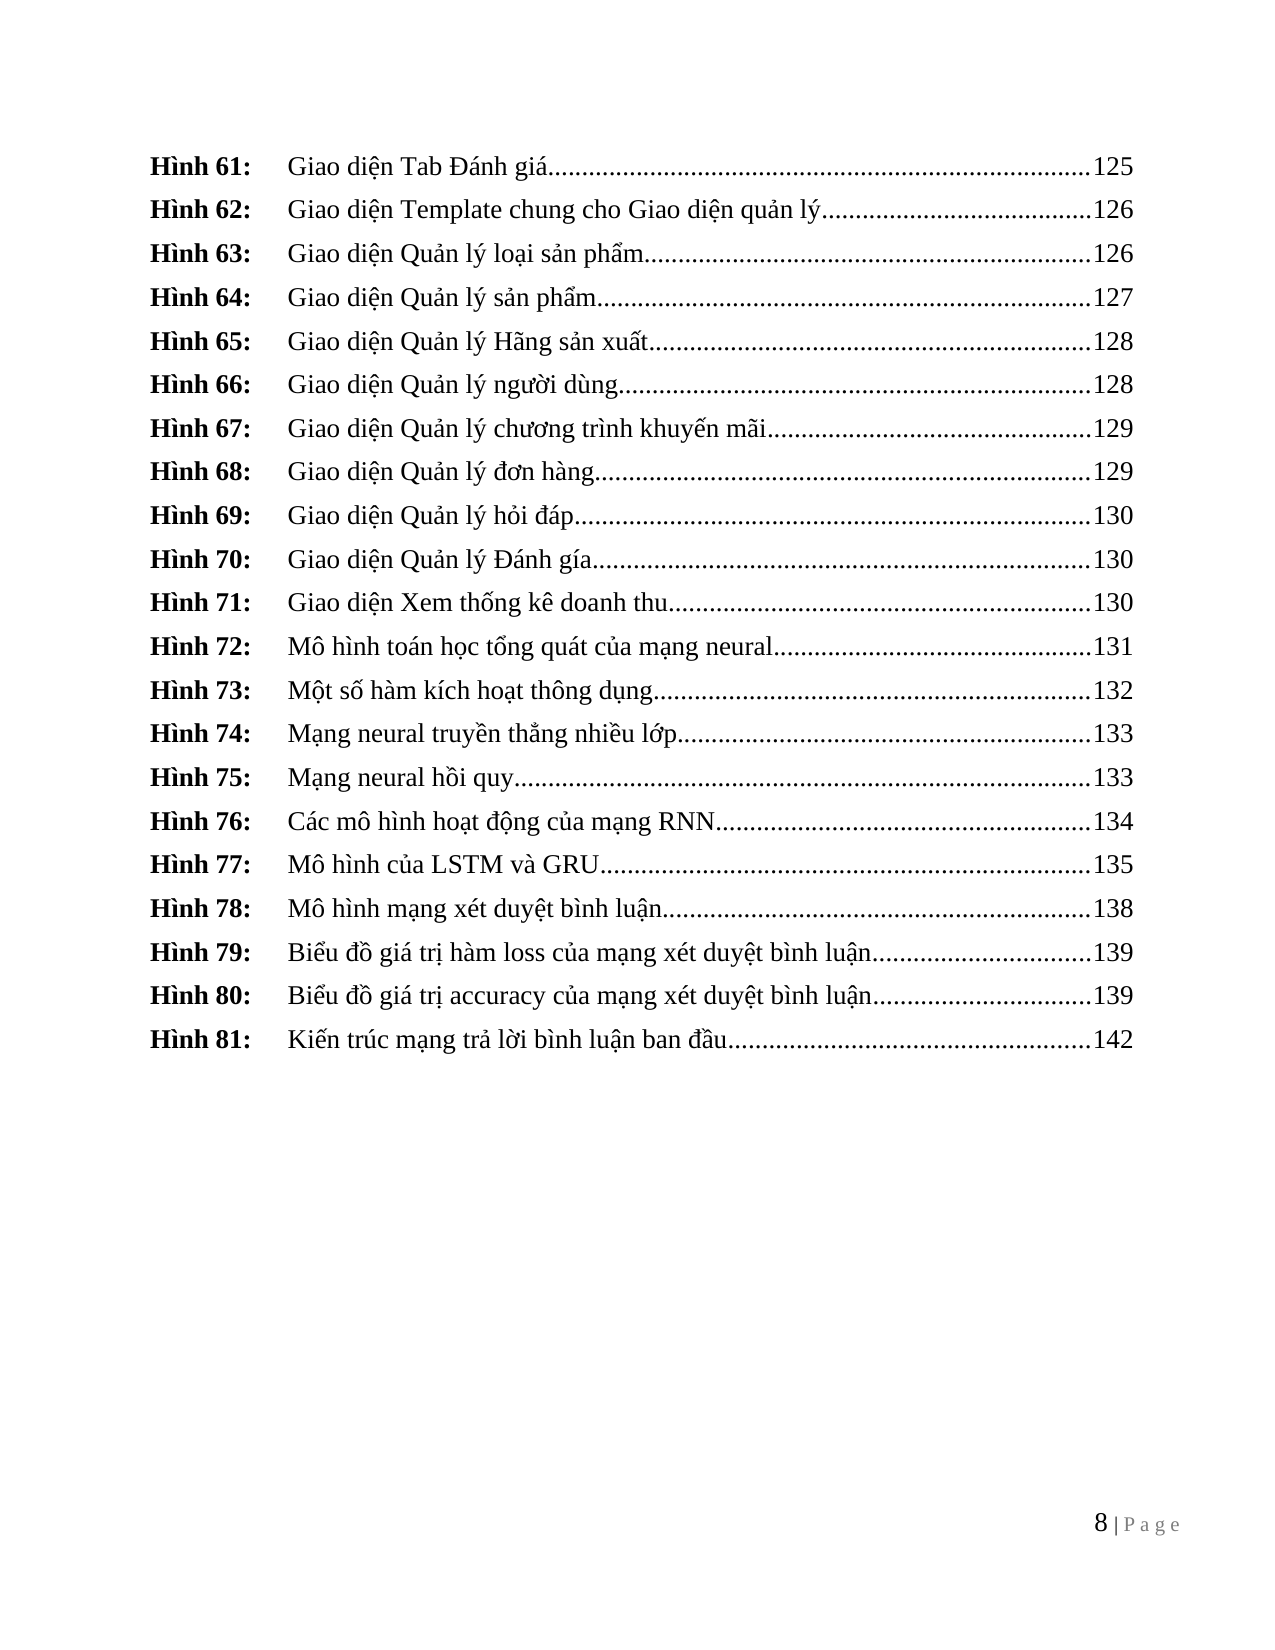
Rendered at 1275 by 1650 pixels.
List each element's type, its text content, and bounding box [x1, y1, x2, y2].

text Hình 78: Mô hình mạng xét duyệt bình luận 138 [150, 892, 1134, 923]
text Hình 61: Giao diện Tab Đánh giá 125 [150, 150, 1134, 181]
text Hình 66: Giao diện Quản lý người dùng 128 [150, 368, 1134, 399]
text Hình 76: Các mô hình hoạt động của mạng RNN 134 [150, 805, 1134, 836]
text Hình 80: Biểu đồ giá trị accuracy của mạng xét duyệt bình luận 139 [150, 979, 1134, 1010]
text Hình 74: Mạng neural truyền thẳng nhiều lớp 133 [150, 717, 1134, 748]
text Hình 63: Giao diện Quản lý loại sản phẩm 126 [150, 237, 1134, 268]
text Hình 70: Giao diện Quản lý Đánh gía 130 [150, 543, 1134, 574]
text Hình 72: Mô hình toán học tổng quát của mạng neural 131 [150, 630, 1134, 661]
text Hình 68: Giao diện Quản lý đơn hàng 129 [150, 456, 1134, 487]
text Hình 71: Giao diện Xem thống kê doanh thu 130 [150, 586, 1134, 618]
text Hình 79: Biểu đồ giá trị hàm loss của mạng xét duyệt bình luận 139 [150, 936, 1134, 967]
text Hình 67: Giao diện Quản lý chương trình khuyến mãi 129 [150, 412, 1134, 443]
text Hình 64: Giao diện Quản lý sản phẩm 127 [150, 281, 1134, 312]
text Hình 77: Mô hình của LSTM và GRU 135 [150, 848, 1134, 879]
text Hình 81: Kiến trúc mạng trả lời bình luận ban đầu 142 [150, 1023, 1134, 1054]
text Hình 69: Giao diện Quản lý hỏi đáp 130 [150, 499, 1134, 530]
text Hình 65: Giao diện Quản lý Hãng sản xuất 128 [150, 324, 1134, 356]
text Hình 75: Mạng neural hồi quy 133 [150, 761, 1134, 792]
text Hình 62: Giao diện Template chung cho Giao diện quản lý 126 [150, 194, 1134, 225]
text Hình 73: Một số hàm kích hoạt thông dụng 132 [150, 674, 1134, 705]
